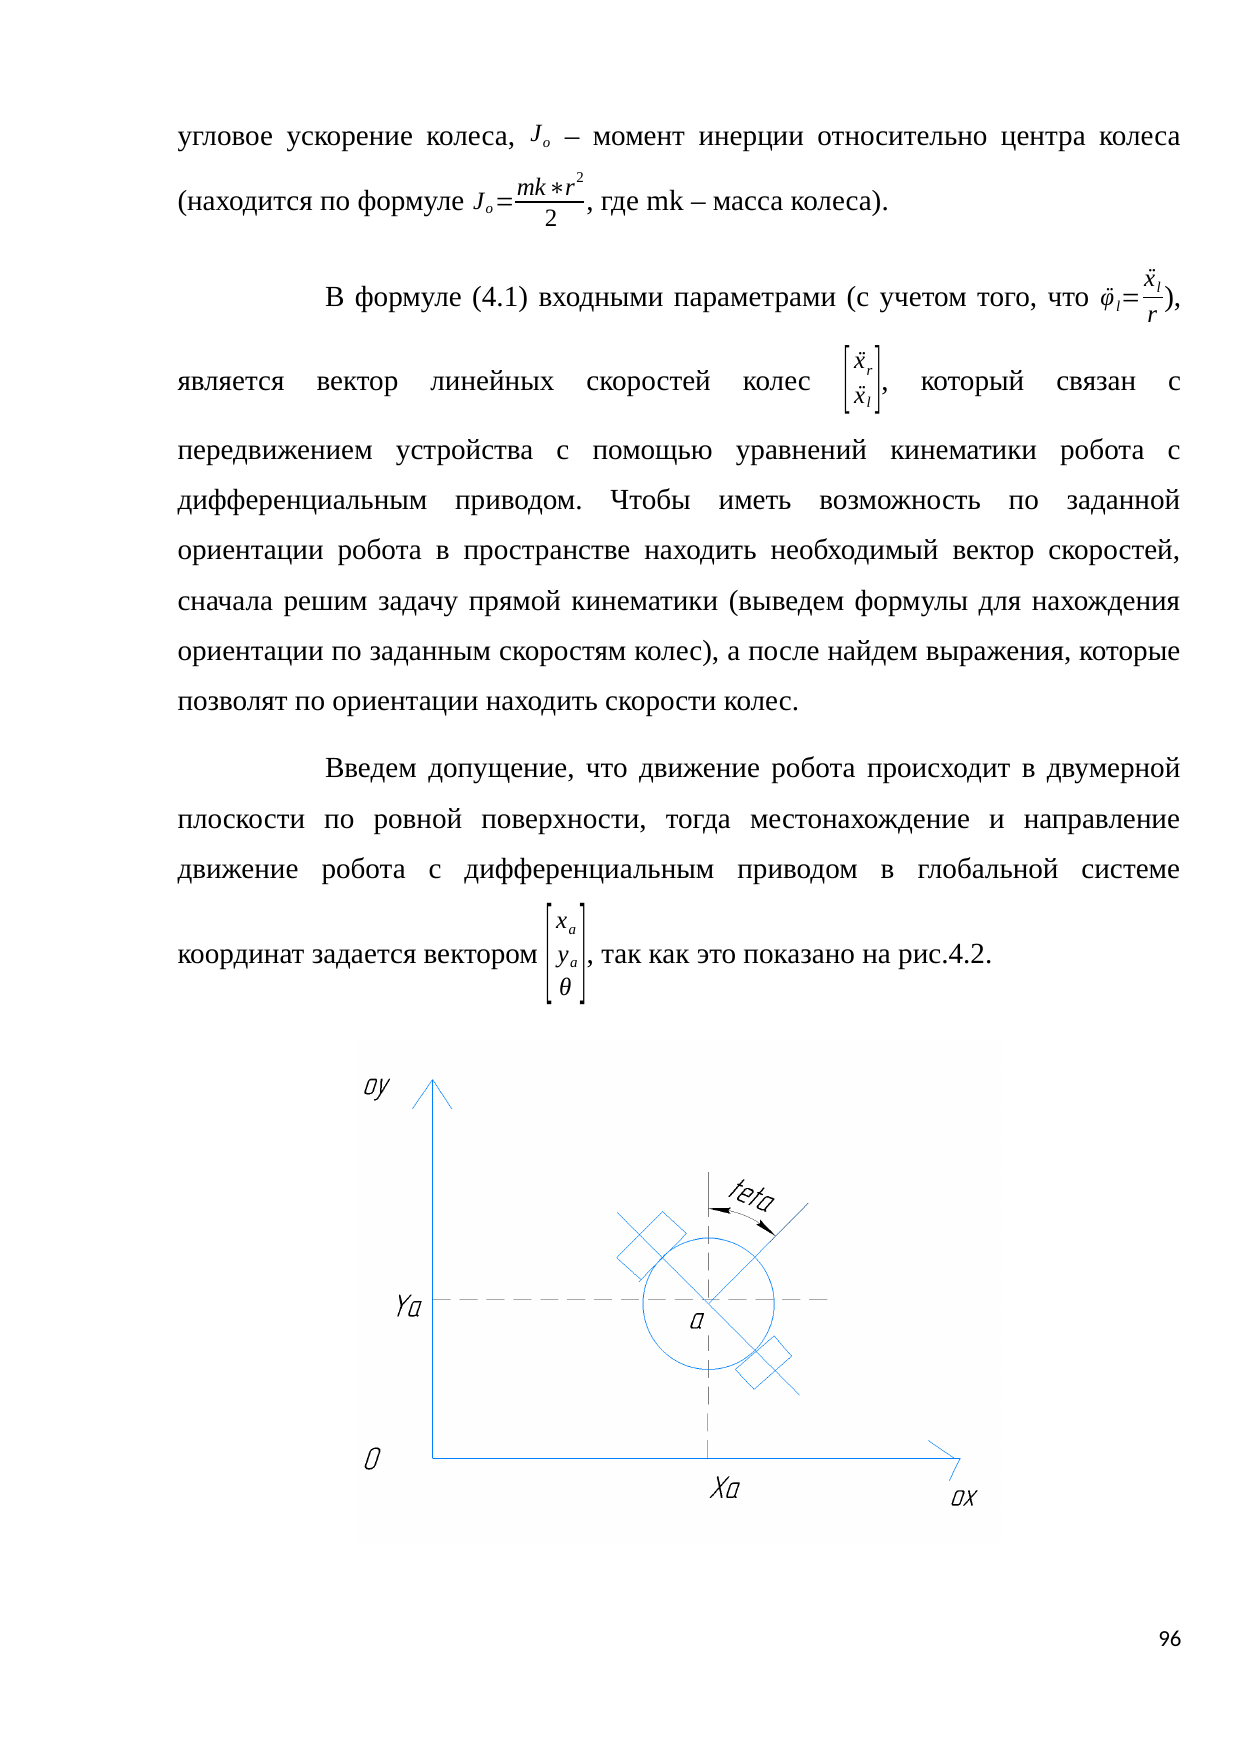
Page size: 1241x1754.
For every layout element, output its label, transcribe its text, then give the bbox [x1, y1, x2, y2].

picture [356, 1038, 1003, 1542]
text В формуле (4.1) входными параметрами (с учетом того, что ), является вектор линейных скоростей колес , который связан с передвижением устройства с помощью уравнений кинематики робота с дифференциальным приводом. Чтобы иметь возможность по заданной ориентации робота в пространстве находить необходимый вектор скоростей, сначала решим задачу прямой кинематики (выведем формулы для нахождения ориентации по заданным скоростям колес), а после найдем выражения, которые позволят по ориентации находить скорости колес. [177, 264, 1181, 717]
text Введем допущение, что движение робота происходит в двумерной плоскости по ровной поверхности, тогда местонахождение и направление движение робота с дифференциальным приводом в глобальной системе координат задается вектором , так как это показано на рис.4.2. [177, 750, 1181, 1005]
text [177, 118, 1181, 231]
